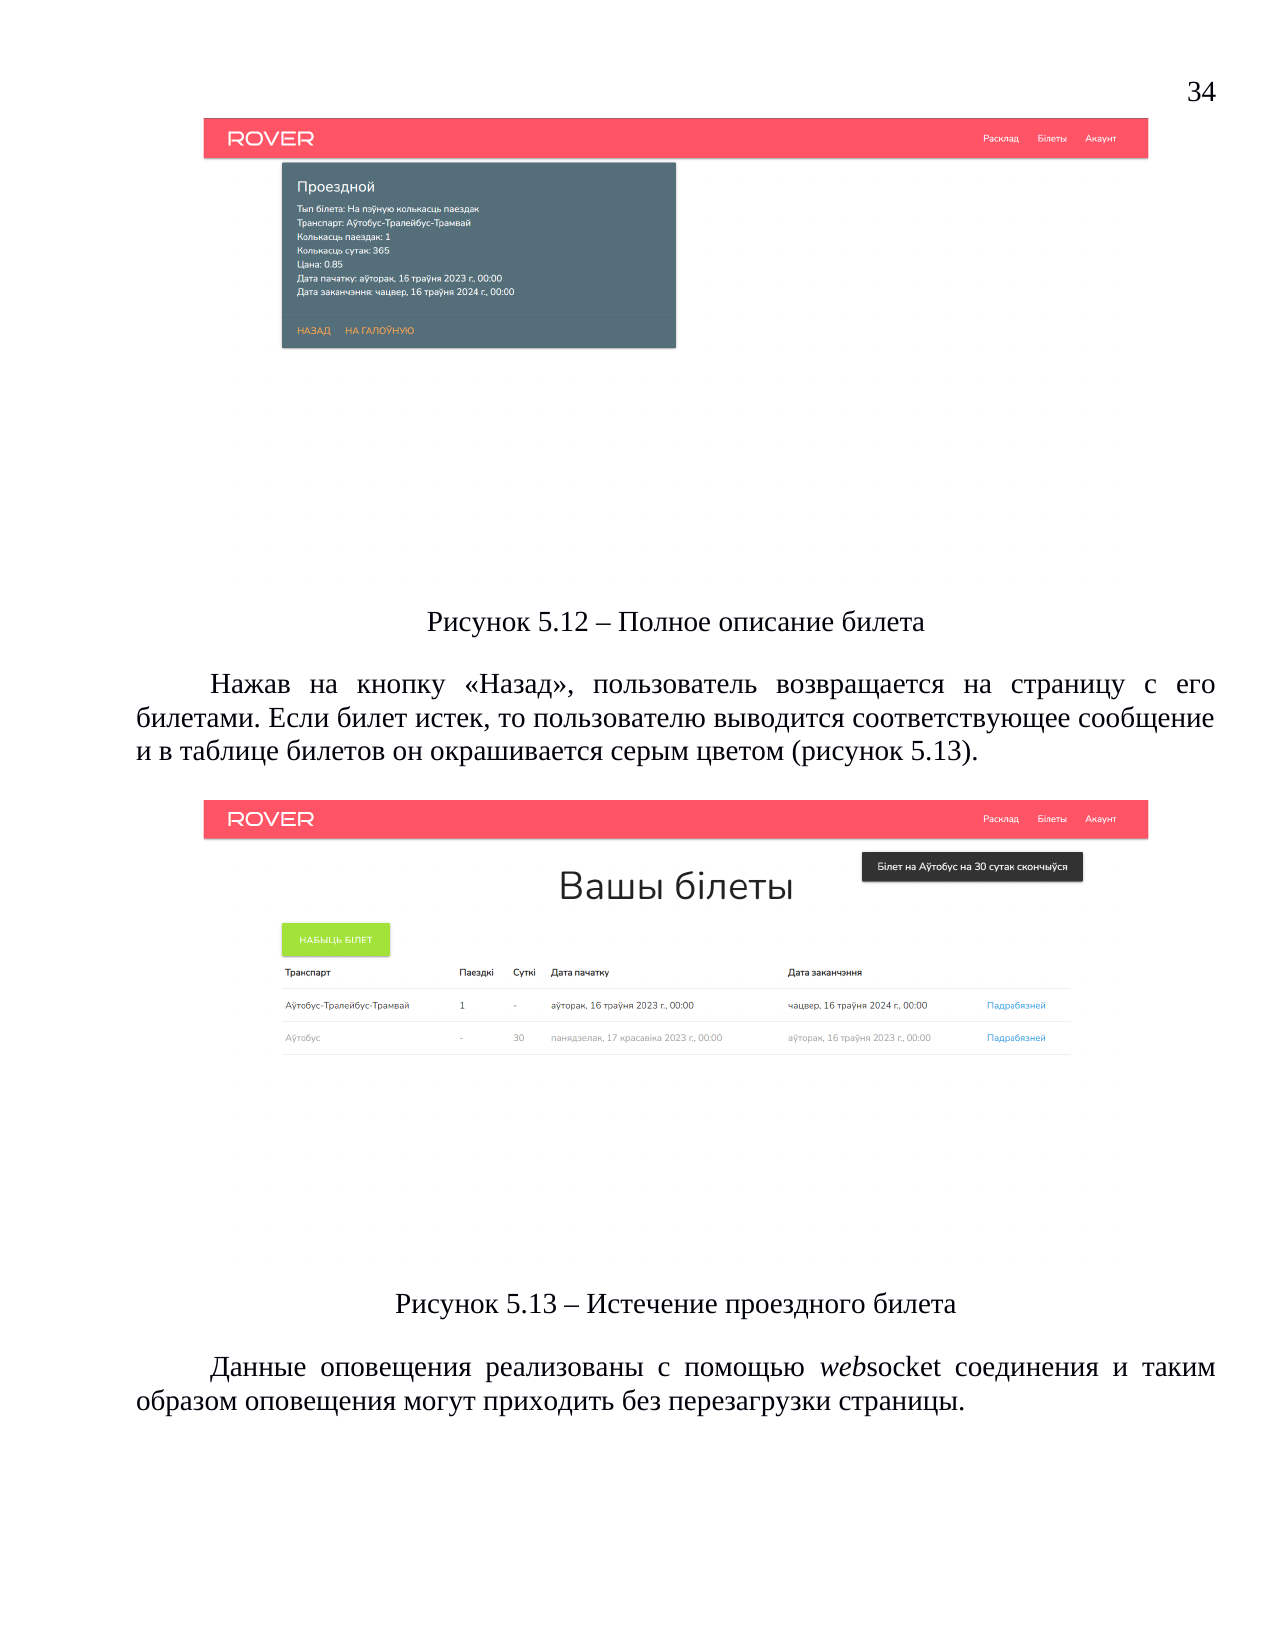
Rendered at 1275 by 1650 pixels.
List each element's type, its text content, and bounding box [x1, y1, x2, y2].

picture [203, 800, 1149, 1262]
text Нажав на кнопку «Назад», пользователь возвращается на страницу с его билетами. Если билет истек, то пользователю выводится соответствующее сообщение и в таблице билетов он окрашивается серым цветом (рисунок 5.13). [136, 666, 1216, 767]
text Рисунок 5.13 – Истечение проездного билета [136, 1287, 1216, 1320]
text Данные оповещения реализованы с помощью websocket соединения и таким образом оповещения могут приходить без перезагрузки страницы. [136, 1349, 1216, 1416]
picture [203, 118, 1149, 579]
text Рисунок 5.12 – Полное описание билета [136, 604, 1216, 637]
